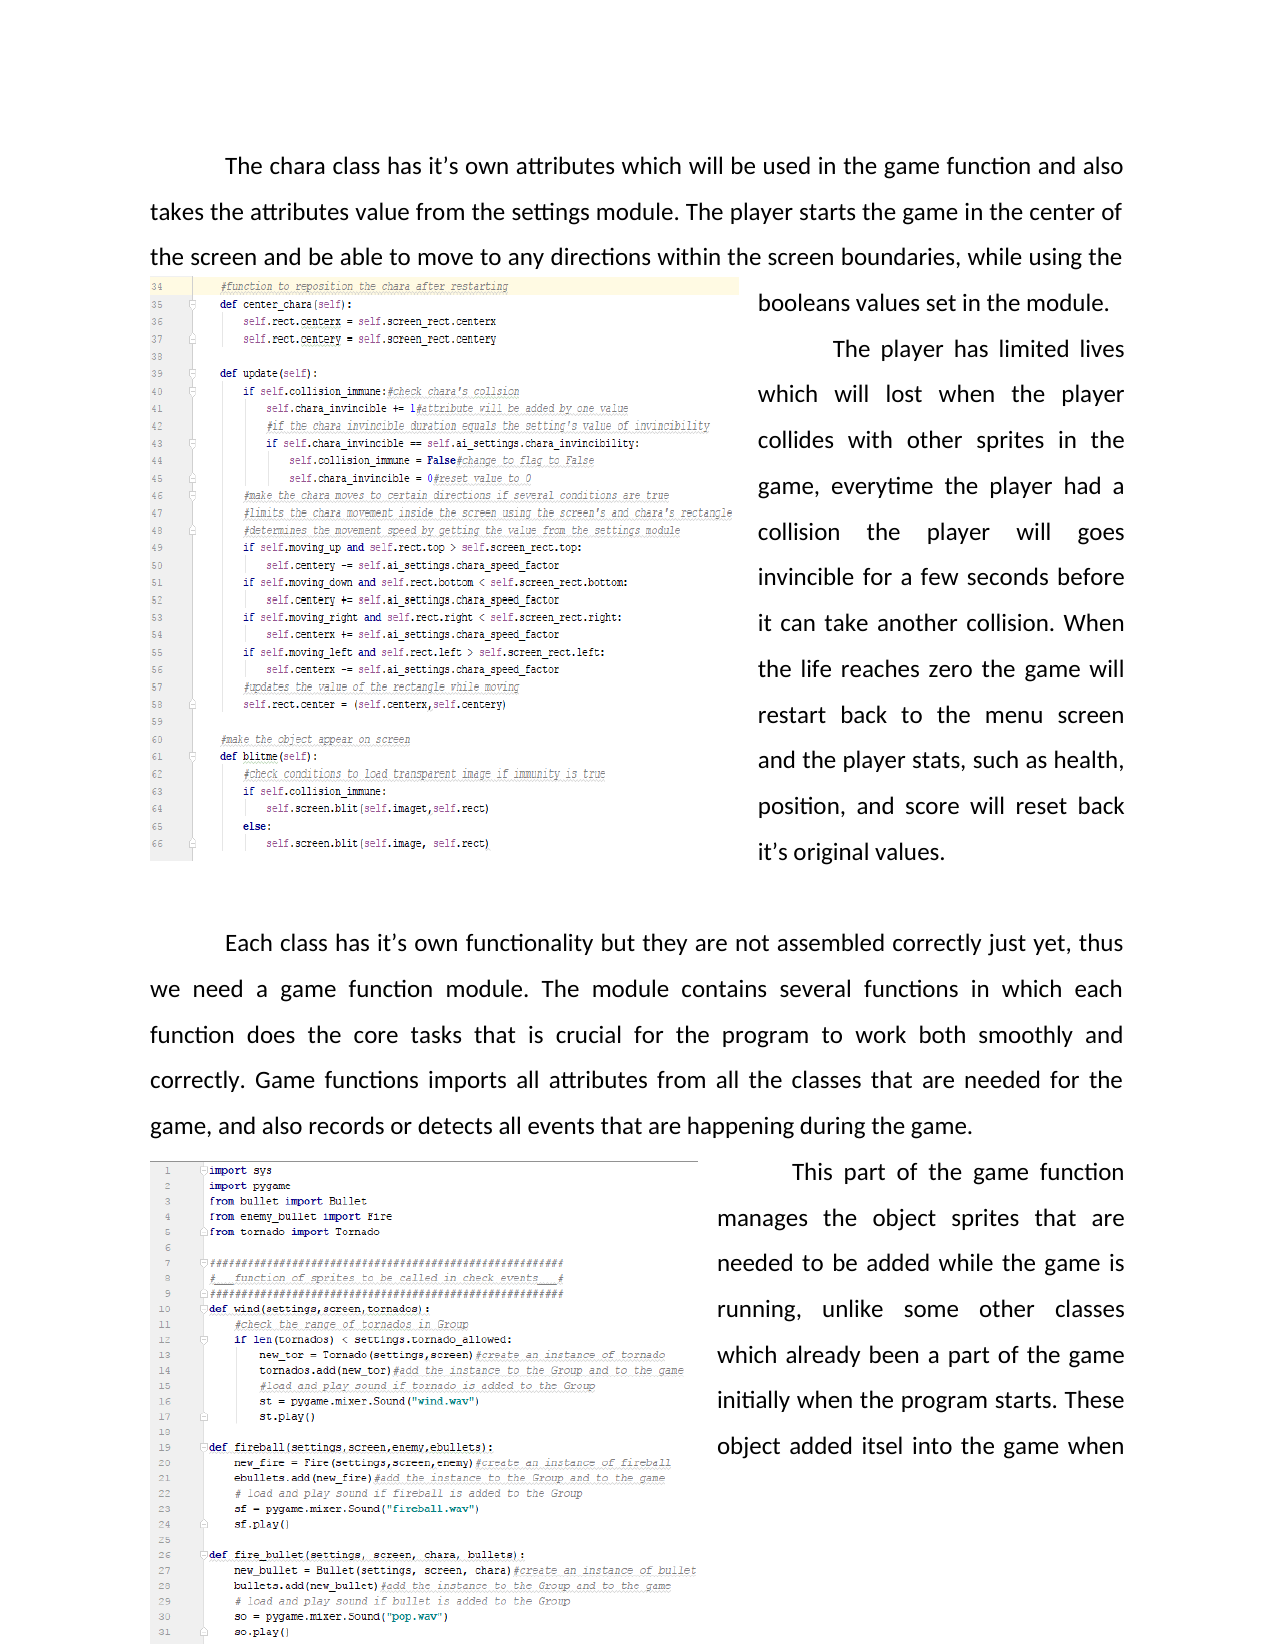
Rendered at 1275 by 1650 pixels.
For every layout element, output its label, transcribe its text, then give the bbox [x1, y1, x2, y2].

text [150, 1156, 1125, 1461]
text Each class has it’s own functionality but they are not assembled correctly just yet, thus we need a game function module. The module contains several functions in which each function does the core tasks that is crucial for the program to work both smoothly and correctly. Game functions imports all attributes from all the classes that are needed for the game, and also records or detects all events that are happening during the game. [150, 927, 1125, 1141]
text The chara class has it’s own attributes which will be used in the game function and also takes the attributes value from the settings module. The player starts the game in the center of the screen and be able to move to any directions within the screen boundaries, while using the booleans values set in the module. [150, 150, 1125, 318]
picture [150, 1161, 698, 1644]
picture [150, 276, 739, 861]
